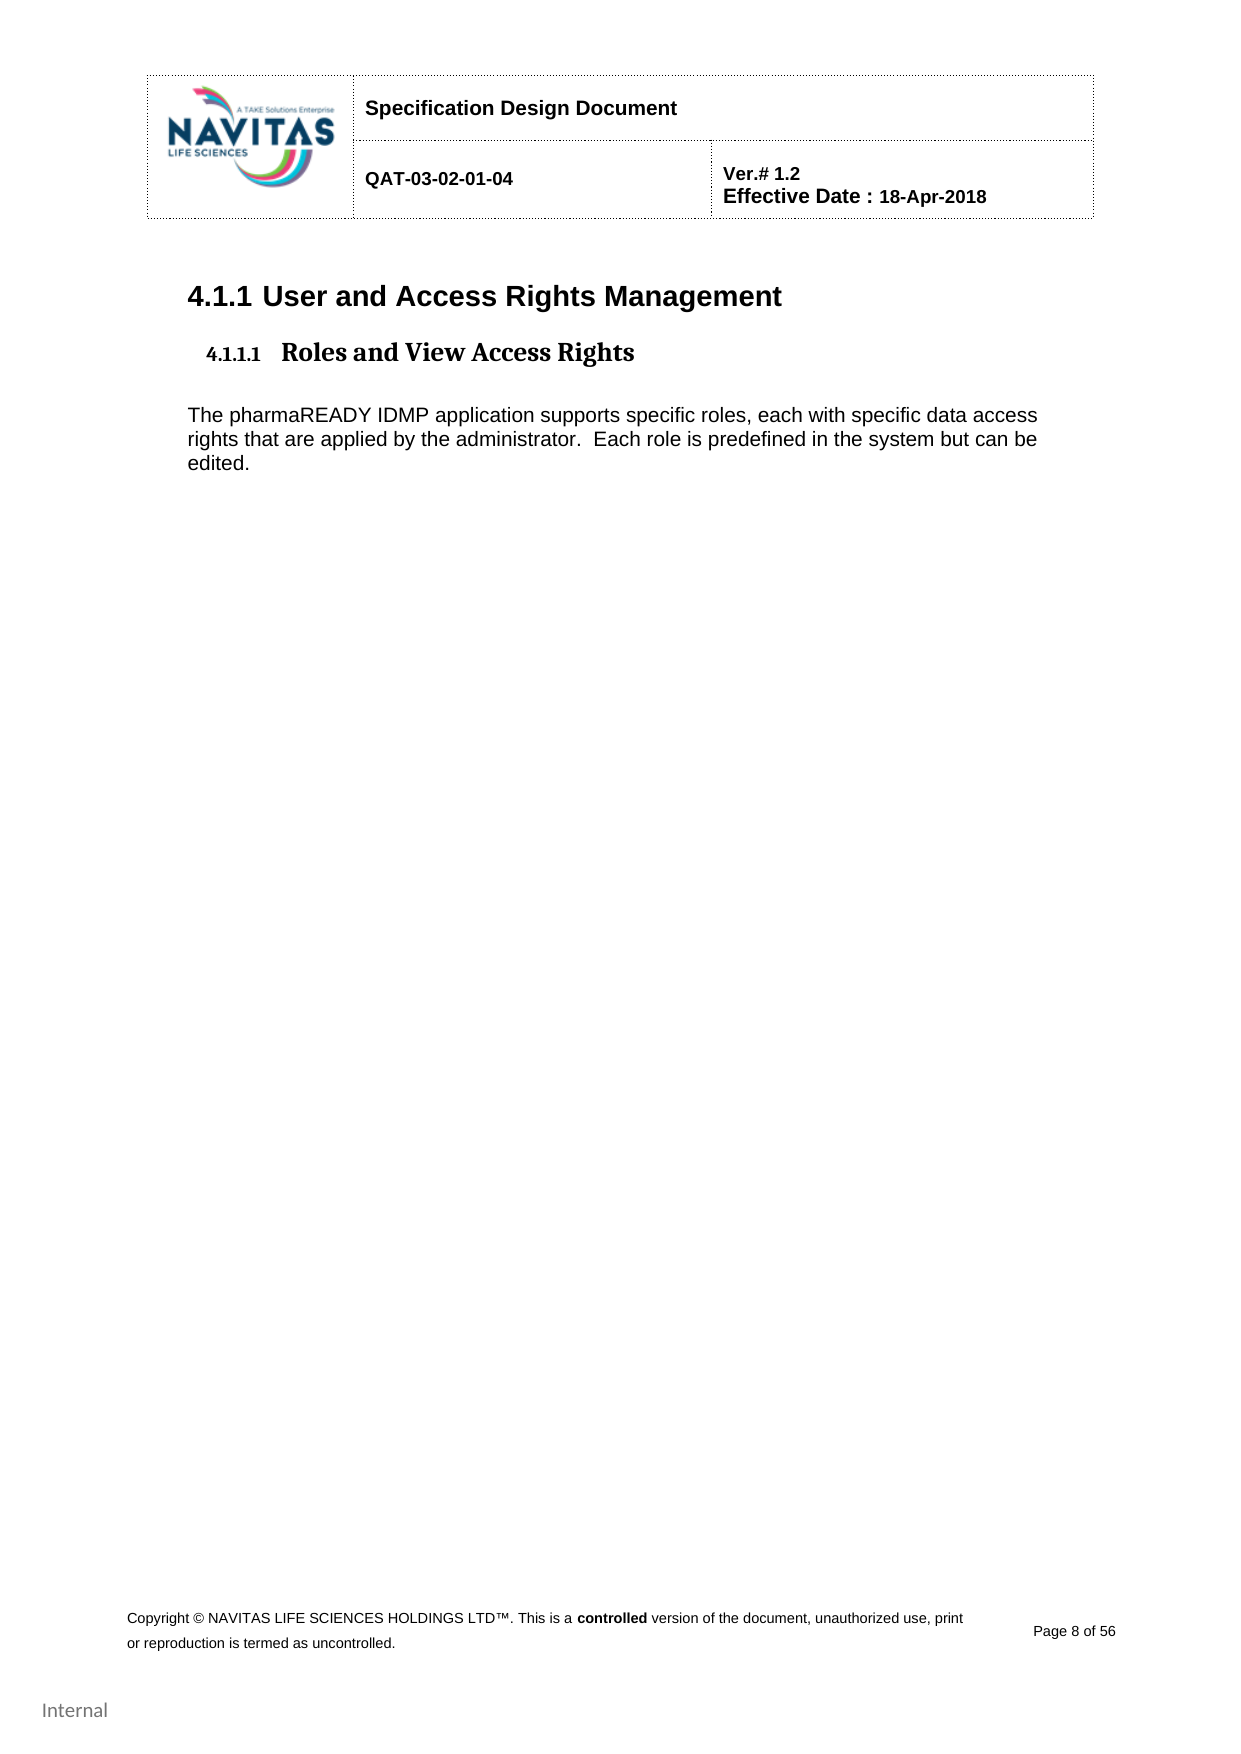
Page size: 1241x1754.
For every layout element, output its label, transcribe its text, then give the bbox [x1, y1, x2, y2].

subtitle Roles and View Access Rights [206, 337, 1090, 369]
picture [157, 82, 342, 194]
subtitle User and Access Rights Management [187, 279, 1090, 312]
text The pharmaREADY IDMP application supports specific roles, each with specific data access rights that are applied by the administrator. Each role is predefined in the system but can be edited. [187, 403, 1090, 475]
